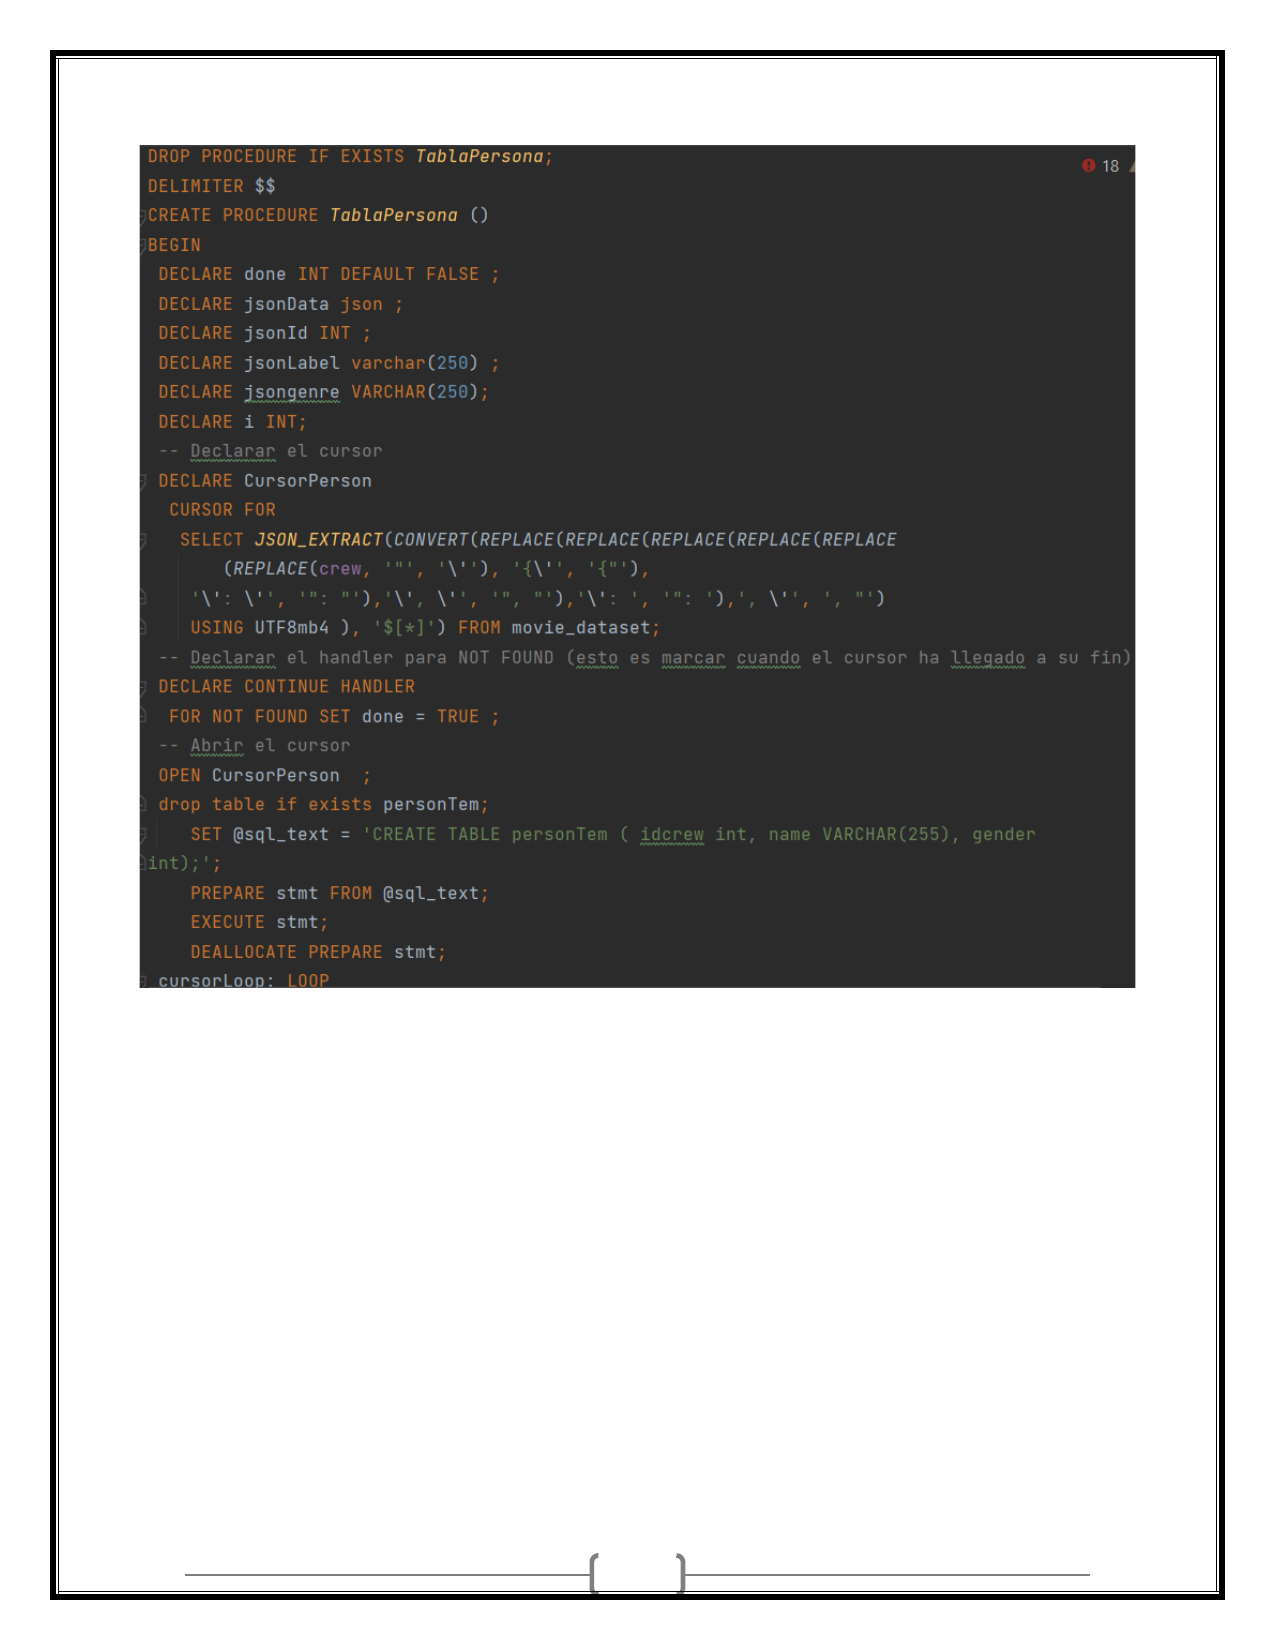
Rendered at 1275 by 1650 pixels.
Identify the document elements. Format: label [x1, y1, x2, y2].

picture [139, 145, 1136, 988]
